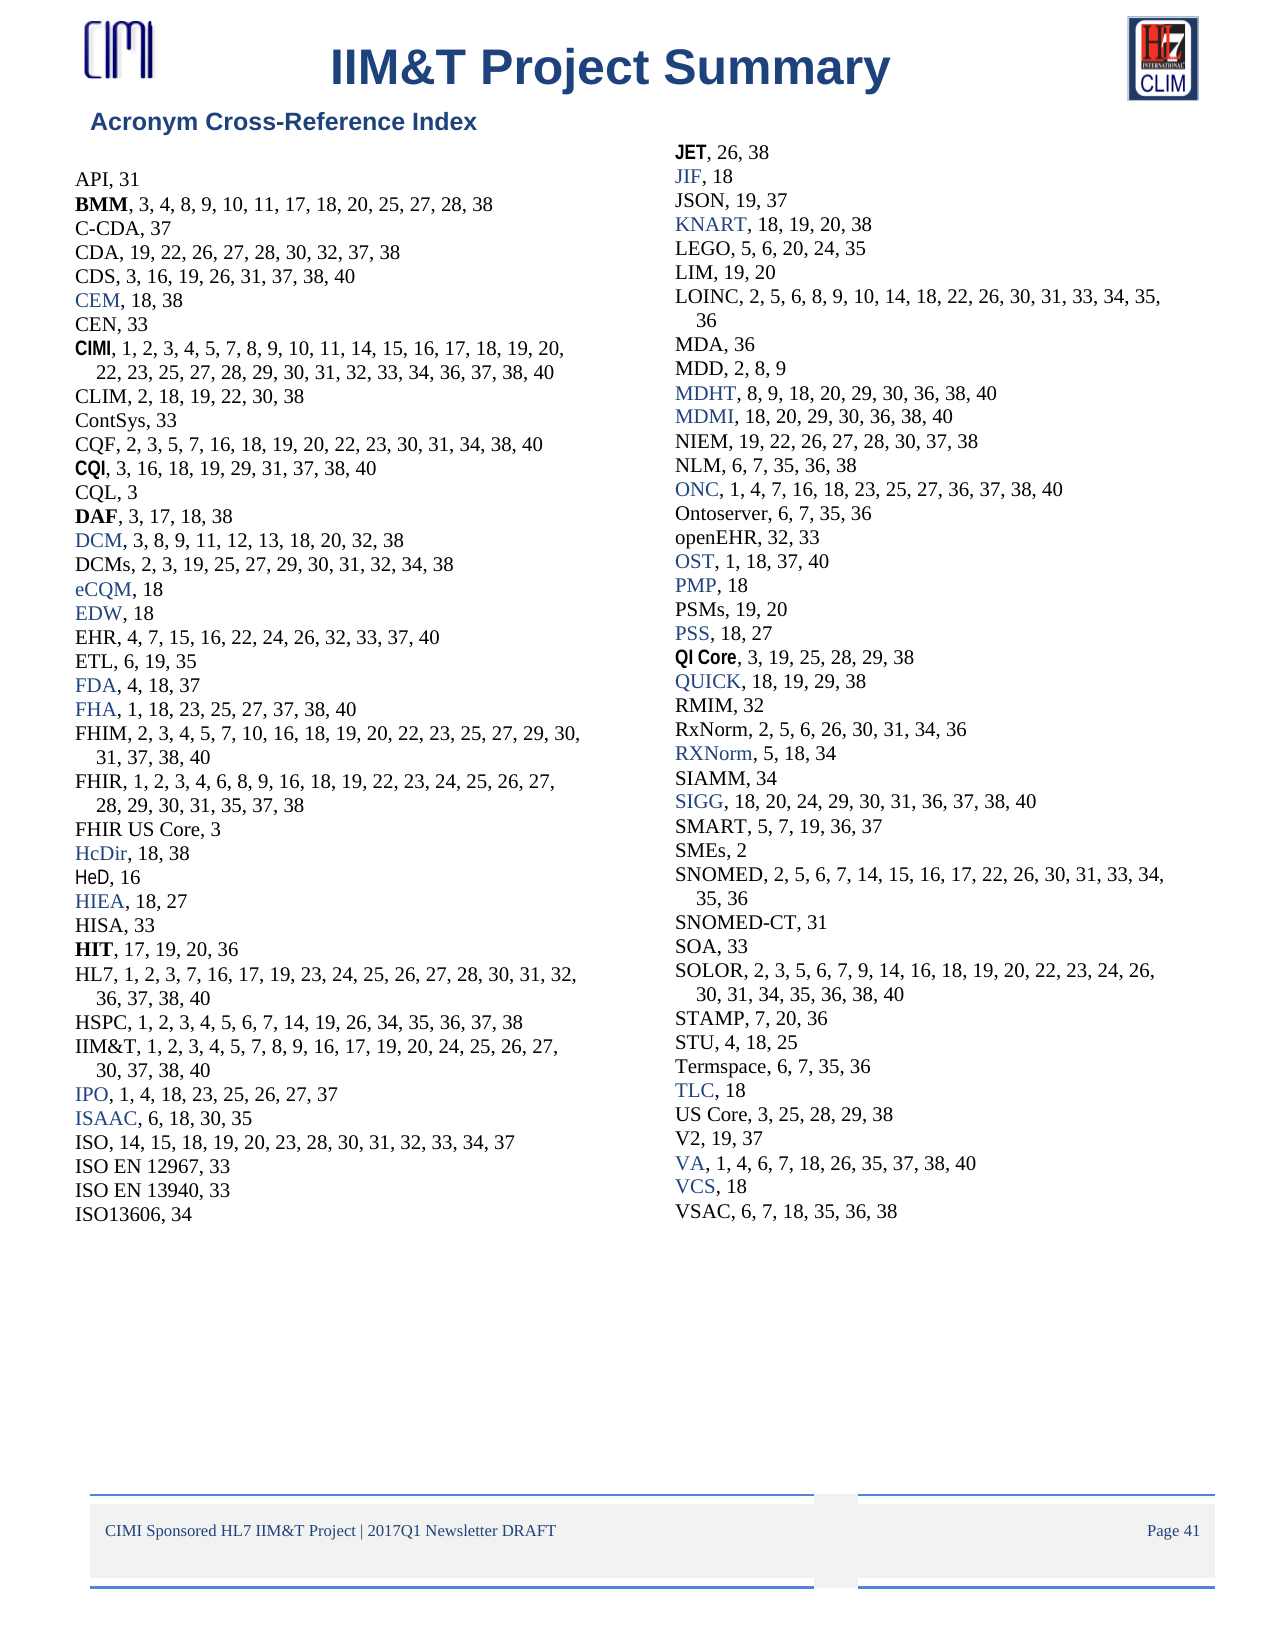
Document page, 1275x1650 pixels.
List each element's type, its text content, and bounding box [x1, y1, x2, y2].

text SOA, 33 [675, 934, 1185, 958]
text C-CDA, 37 [75, 216, 585, 239]
text FHIM, 2, 3, 4, 5, 7, 10, 16, 18, 19, 20, 22, 23, 25, 27, 29, 30, 31, 37, 38, 40 [75, 721, 585, 769]
text FDA, 4, 18, 37 [75, 673, 585, 697]
text OST, 1, 18, 37, 40 [675, 549, 1185, 573]
text ISO EN 13940, 33 [75, 1178, 585, 1202]
text eCQM, 18 [75, 576, 585, 601]
text ISO, 14, 15, 18, 19, 20, 23, 28, 30, 31, 32, 33, 34, 37 [75, 1130, 585, 1154]
text MDHT, 8, 9, 18, 20, 29, 30, 36, 38, 40 [675, 380, 1185, 404]
text SMEs, 2 [675, 838, 1185, 862]
text BMM, 3, 4, 8, 9, 10, 11, 17, 18, 20, 25, 27, 28, 38 [75, 191, 585, 216]
text SIAMM, 34 [675, 765, 1185, 789]
text RxNorm, 2, 5, 6, 26, 30, 31, 34, 36 [675, 717, 1185, 741]
text JSON, 19, 37 [675, 188, 1185, 212]
text ONC, 1, 4, 7, 16, 18, 23, 25, 27, 36, 37, 38, 40 [675, 477, 1185, 501]
text IIM&T, 1, 2, 3, 4, 5, 7, 8, 9, 16, 17, 19, 20, 24, 25, 26, 27, 30, 37, 38, 40 [75, 1034, 585, 1082]
text MDD, 2, 8, 9 [675, 356, 1185, 380]
text ISAAC, 6, 18, 30, 35 [75, 1106, 585, 1130]
text US Core, 3, 25, 28, 29, 38 [675, 1102, 1185, 1126]
text SIGG, 18, 20, 24, 29, 30, 31, 36, 37, 38, 40 [675, 789, 1185, 813]
text HL7, 1, 2, 3, 7, 16, 17, 19, 23, 24, 25, 26, 27, 28, 30, 31, 32, 36, 37, 38, 40 [75, 961, 585, 1009]
text KNART, 18, 19, 20, 38 [675, 212, 1185, 236]
text Termspace, 6, 7, 35, 36 [675, 1054, 1185, 1078]
text HeD, 16 [75, 865, 585, 889]
text RXNorm, 5, 18, 34 [675, 741, 1185, 765]
text FHIR, 1, 2, 3, 4, 6, 8, 9, 16, 18, 19, 22, 23, 24, 25, 26, 27, 28, 29, 30, 31, 35, 37, 38 [75, 769, 585, 817]
text STAMP, 7, 20, 36 [675, 1006, 1185, 1030]
text CLIM, 2, 18, 19, 22, 30, 38 [75, 384, 585, 408]
text CDA, 19, 22, 26, 27, 28, 30, 32, 37, 38 [75, 239, 585, 264]
text CQF, 2, 3, 5, 7, 16, 18, 19, 20, 22, 23, 30, 31, 34, 38, 40 [75, 432, 585, 456]
text HcDir, 18, 38 [75, 841, 585, 865]
text API, 31 [75, 167, 585, 191]
text SOLOR, 2, 3, 5, 6, 7, 9, 14, 16, 18, 19, 20, 22, 23, 24, 26, 30, 31, 34, 35, 36, 38, 40 [675, 958, 1185, 1006]
text DCM, 3, 8, 9, 11, 12, 13, 18, 20, 32, 38 [75, 528, 585, 552]
text PMP, 18 [675, 573, 1185, 597]
text LOINC, 2, 5, 6, 8, 9, 10, 14, 18, 22, 26, 30, 31, 33, 34, 35, 36 [675, 284, 1185, 332]
text PSS, 18, 27 [675, 621, 1185, 645]
text LIM, 19, 20 [675, 260, 1185, 284]
text FHA, 1, 18, 23, 25, 27, 37, 38, 40 [75, 697, 585, 721]
text MDA, 36 [675, 332, 1185, 356]
text SMART, 5, 7, 19, 36, 37 [675, 813, 1185, 838]
text V2, 19, 37 [675, 1126, 1185, 1150]
text QUICK, 18, 19, 29, 38 [675, 669, 1185, 693]
text VCS, 18 [675, 1174, 1185, 1198]
text SNOMED-CT, 31 [675, 910, 1185, 934]
text DCMs, 2, 3, 19, 25, 27, 29, 30, 31, 32, 34, 38 [75, 552, 585, 576]
text openEHR, 32, 33 [675, 525, 1185, 549]
text STU, 4, 18, 25 [675, 1030, 1185, 1054]
text ContSys, 33 [75, 408, 585, 432]
text HISA, 33 [75, 913, 585, 937]
text CEM, 18, 38 [75, 288, 585, 312]
text MDMI, 18, 20, 29, 30, 36, 38, 40 [675, 404, 1185, 428]
text QI Core, 3, 19, 25, 28, 29, 38 [675, 645, 1185, 669]
text Ontoserver, 6, 7, 35, 36 [675, 501, 1185, 525]
text HSPC, 1, 2, 3, 4, 5, 6, 7, 14, 19, 26, 34, 35, 36, 37, 38 [75, 1009, 585, 1034]
text CIMI, 1, 2, 3, 4, 5, 7, 8, 9, 10, 11, 14, 15, 16, 17, 18, 19, 20, 22, 23, 25, 27, 28, 29, 30, 31, 32, 33, 34, 36, 37, 38, 40 [75, 336, 585, 384]
text VSAC, 6, 7, 18, 35, 36, 38 [675, 1198, 1185, 1223]
text NLM, 6, 7, 35, 36, 38 [675, 453, 1185, 477]
text TLC, 18 [675, 1078, 1185, 1102]
text JET, 26, 38 [675, 140, 1185, 164]
text HIEA, 18, 27 [75, 889, 585, 913]
text CDS, 3, 16, 19, 26, 31, 37, 38, 40 [75, 264, 585, 288]
text ISO EN 12967, 33 [75, 1154, 585, 1178]
text FHIR US Core, 3 [75, 817, 585, 841]
text VA, 1, 4, 6, 7, 18, 26, 35, 37, 38, 40 [675, 1150, 1185, 1174]
subtitle Acronym Cross-Reference Index [90, 107, 1185, 136]
text JIF, 18 [675, 164, 1185, 188]
text EHR, 4, 7, 15, 16, 22, 24, 26, 32, 33, 37, 40 [75, 624, 585, 649]
text SNOMED, 2, 5, 6, 7, 14, 15, 16, 17, 22, 26, 30, 31, 33, 34, 35, 36 [675, 862, 1185, 910]
text HIT, 17, 19, 20, 36 [75, 937, 585, 961]
text CQL, 3 [75, 480, 585, 504]
text ISO13606, 34 [75, 1202, 585, 1226]
text DAF, 3, 17, 18, 38 [75, 504, 585, 528]
text CQI, 3, 16, 18, 19, 29, 31, 37, 38, 40 [75, 456, 585, 480]
text IPO, 1, 4, 18, 23, 25, 26, 27, 37 [75, 1082, 585, 1106]
text RMIM, 32 [675, 693, 1185, 717]
text LEGO, 5, 6, 20, 24, 35 [675, 236, 1185, 260]
text CEN, 33 [75, 312, 585, 336]
text NIEM, 19, 22, 26, 27, 28, 30, 37, 38 [675, 428, 1185, 453]
text PSMs, 19, 20 [675, 597, 1185, 621]
text EDW, 18 [75, 601, 585, 624]
text ETL, 6, 19, 35 [75, 649, 585, 673]
